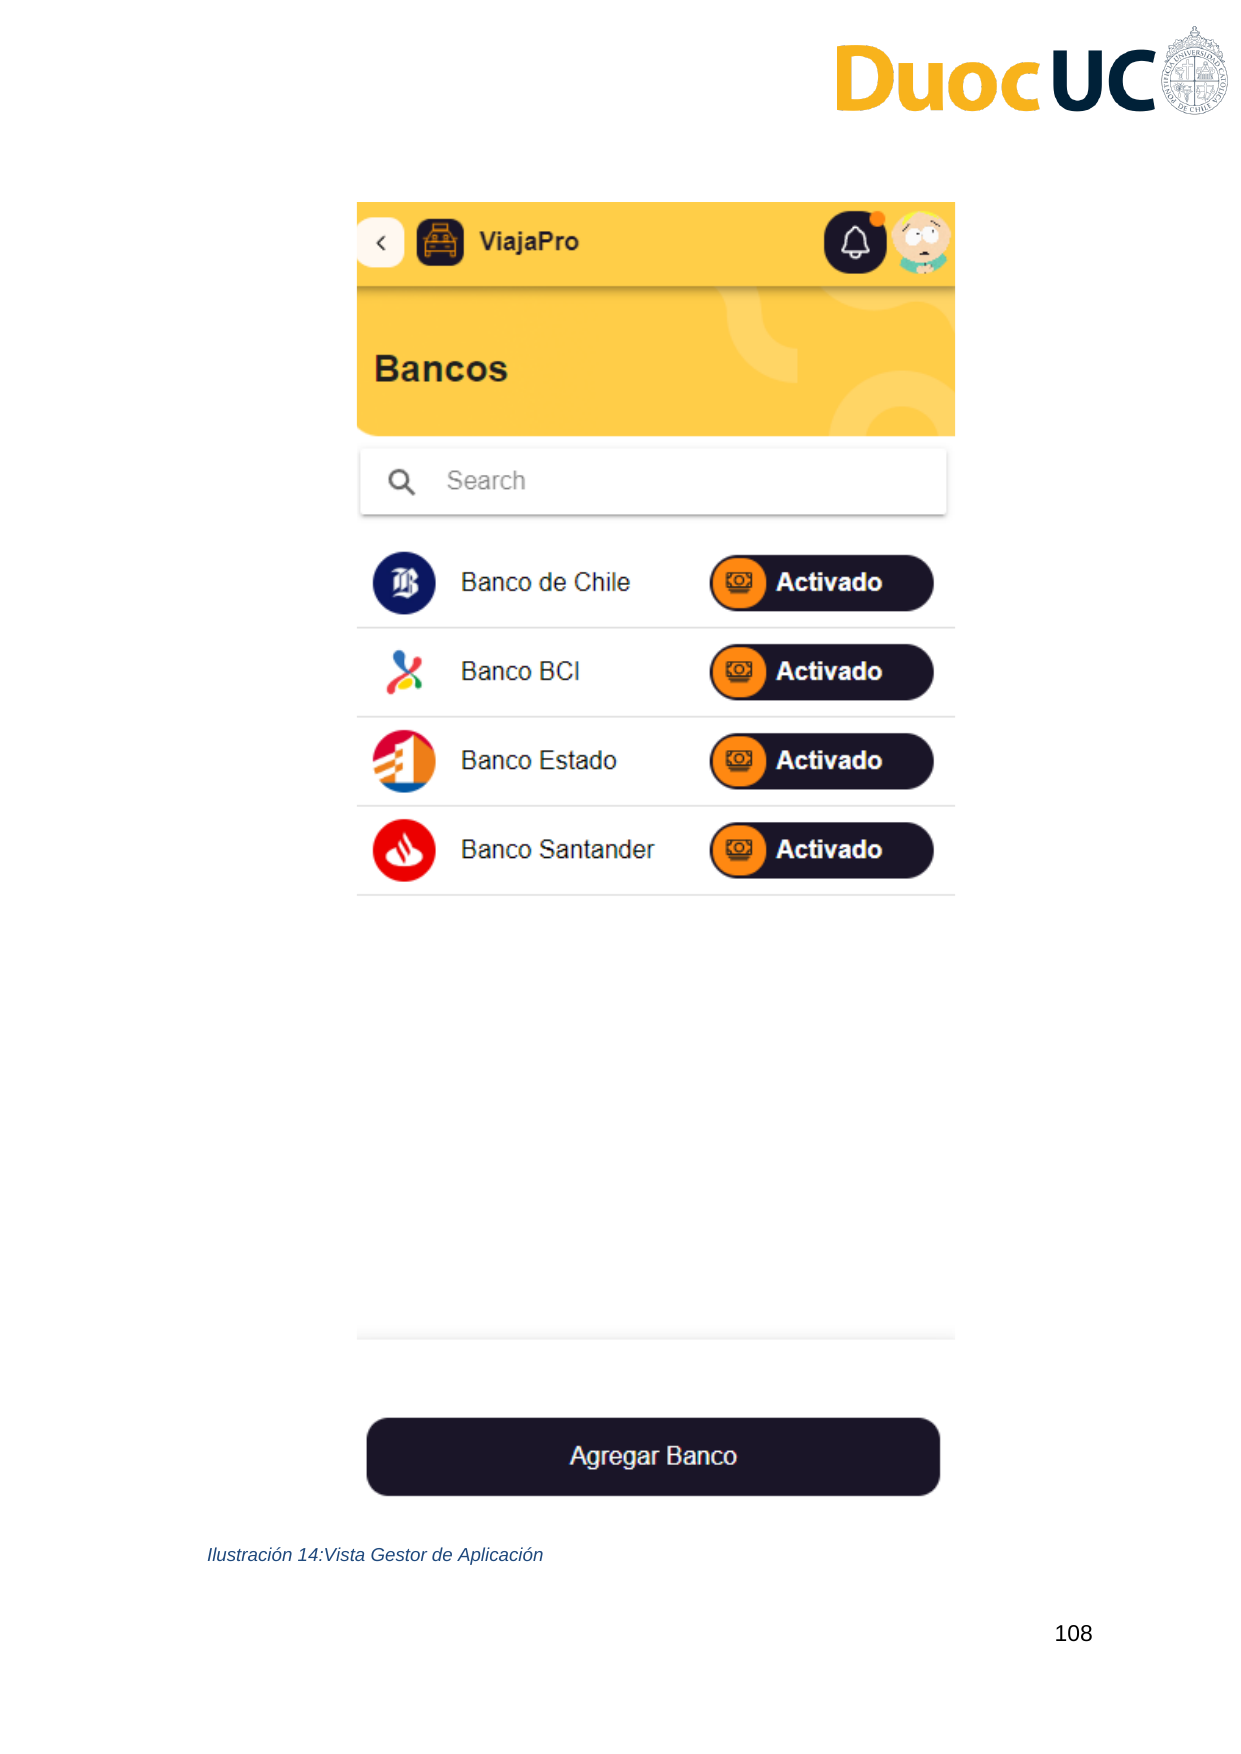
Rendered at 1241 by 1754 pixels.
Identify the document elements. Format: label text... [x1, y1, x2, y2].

picture [831, 20, 1233, 120]
picture [356, 202, 956, 1515]
